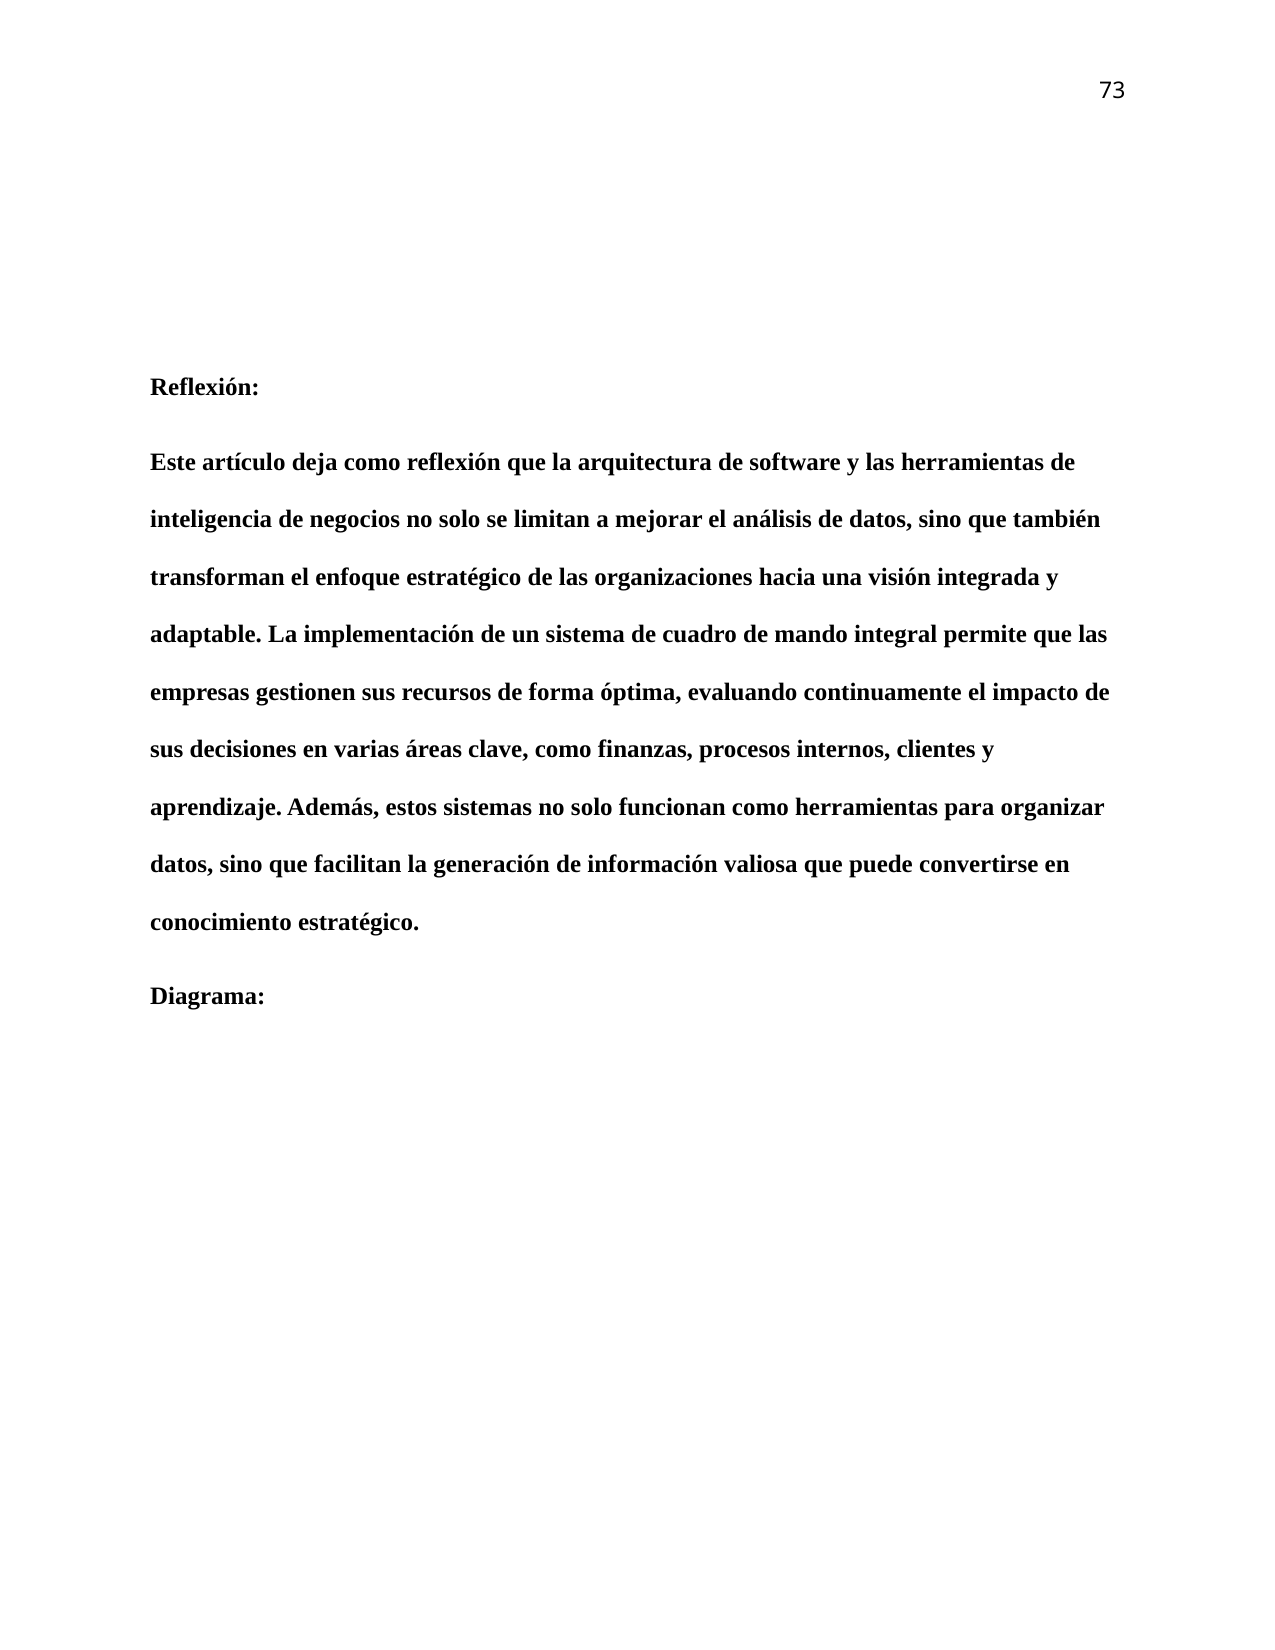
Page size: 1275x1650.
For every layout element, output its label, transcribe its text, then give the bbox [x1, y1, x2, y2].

text Este artículo deja como reflexión que la arquitectura de software y las herramientas de inteligencia de negocios no solo se limitan a mejorar el análisis de datos, sino que también transforman el enfoque estratégico de las organizaciones hacia una visión integrada y adaptable. La implementación de un sistema de cuadro de mando integral permite que las empresas gestionen sus recursos de forma óptima, evaluando continuamente el impacto de sus decisiones en varias áreas clave, como finanzas, procesos internos, clientes y aprendizaje. Además, estos sistemas no solo funcionan como herramientas para organizar datos, sino que facilitan la generación de información valiosa que puede convertirse en conocimiento estratégico. [150, 447, 1125, 935]
text Reflexión: [150, 372, 1125, 401]
text Diagrama: [150, 981, 1125, 1009]
